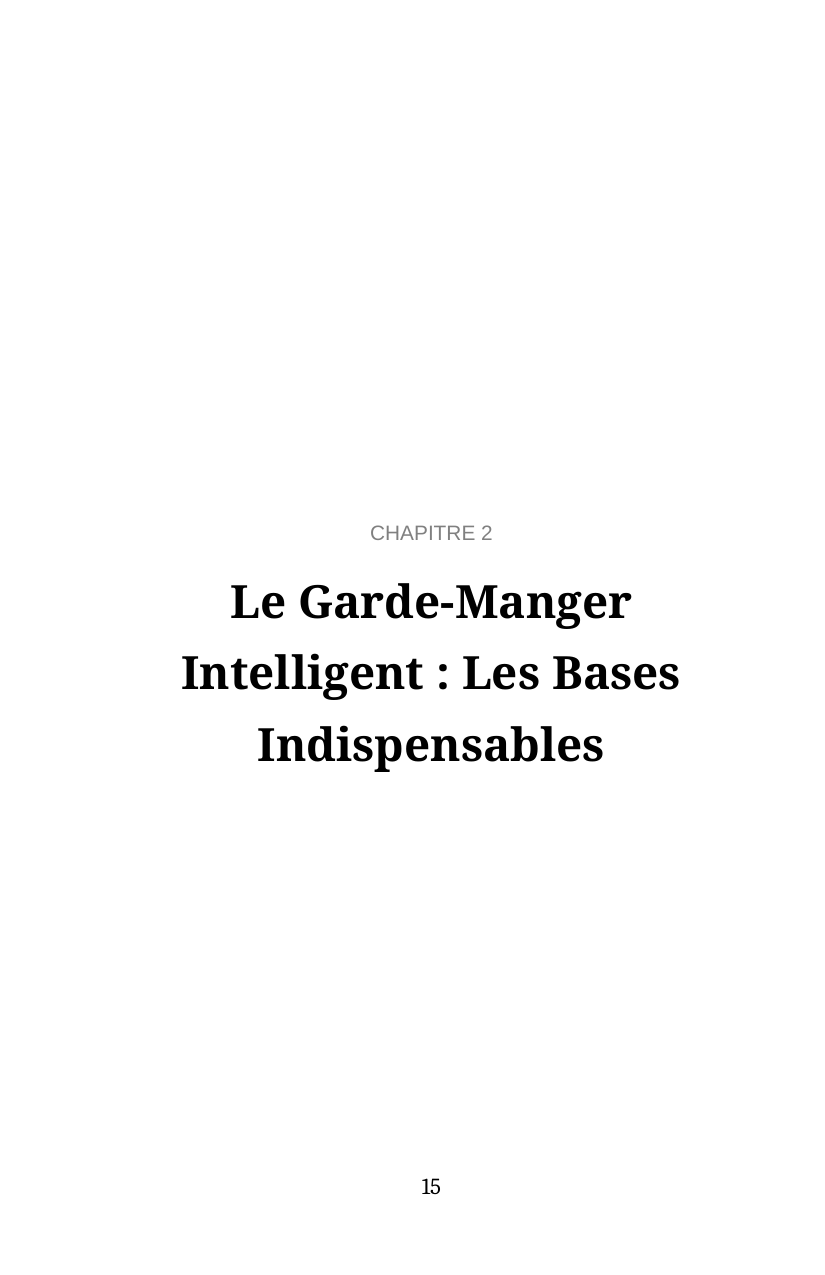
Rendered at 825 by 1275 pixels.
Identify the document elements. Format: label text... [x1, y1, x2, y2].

text CHAPITRE 2 [112, 521, 750, 545]
text Le Garde-Manger Intelligent : Les Bases Indispensables [112, 569, 750, 775]
